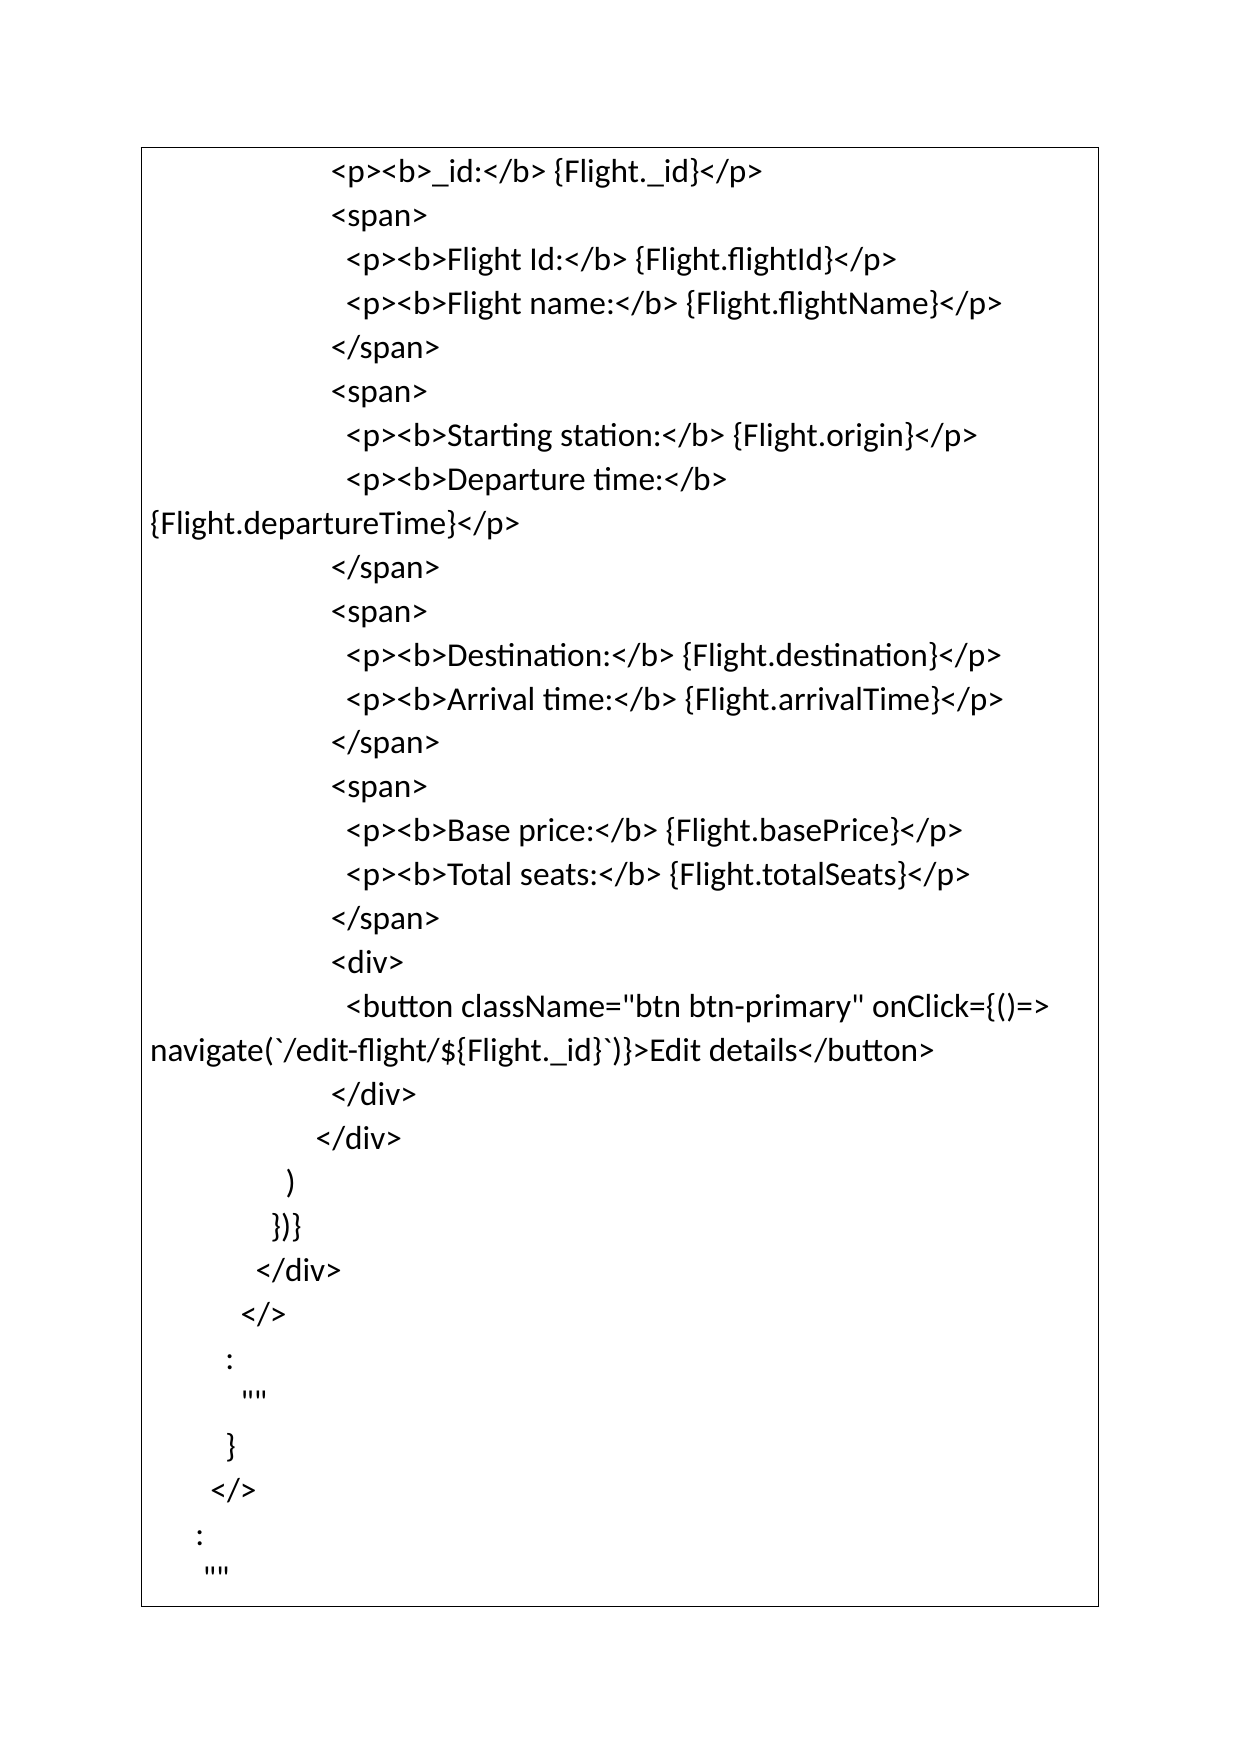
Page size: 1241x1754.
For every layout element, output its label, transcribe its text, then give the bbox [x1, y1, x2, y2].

list <button className="btn btn-primary" onClick={()=> navigate(`/edit-flight/${Flight._id}`)}>Edit details</button> [150, 985, 1090, 1070]
list </div> [150, 1249, 1090, 1290]
list <span> [150, 589, 1090, 630]
list ) [150, 1161, 1090, 1202]
list <p><b>Destination:</b> {Flight.destination}</p> [150, 633, 1090, 674]
list <p><b>Flight name:</b> {Flight.flightName}</p> [150, 282, 1090, 323]
list <span> [150, 765, 1090, 806]
list <p><b>Arrival time:</b> {Flight.arrivalTime}</p> [150, 677, 1090, 718]
list </div> [150, 1073, 1090, 1114]
list </> [150, 1469, 1090, 1509]
list <p><b>Base price:</b> {Flight.basePrice}</p> [150, 809, 1090, 850]
list <p><b>_id:</b> {Flight._id}</p> [150, 150, 1090, 191]
list </span> [150, 546, 1090, 586]
list </div> [150, 1117, 1090, 1158]
list } [150, 1425, 1090, 1466]
list </span> [150, 897, 1090, 938]
list </span> [150, 721, 1090, 762]
list : [150, 1337, 1090, 1378]
list : [150, 1513, 1090, 1553]
list <div> [150, 941, 1090, 982]
list <p><b>Total seats:</b> {Flight.totalSeats}</p> [150, 853, 1090, 894]
list <span> [150, 370, 1090, 411]
list "" [150, 1381, 1090, 1422]
list <span> [150, 194, 1090, 235]
list <p><b>Departure time:</b> {Flight.departureTime}</p> [150, 458, 1090, 542]
list <p><b>Starting station:</b> {Flight.origin}</p> [150, 414, 1090, 454]
list })} [150, 1205, 1090, 1246]
list </> [150, 1293, 1090, 1334]
list "" [150, 1557, 1090, 1597]
list </span> [150, 326, 1090, 367]
list <p><b>Flight Id:</b> {Flight.flightId}</p> [150, 238, 1090, 279]
